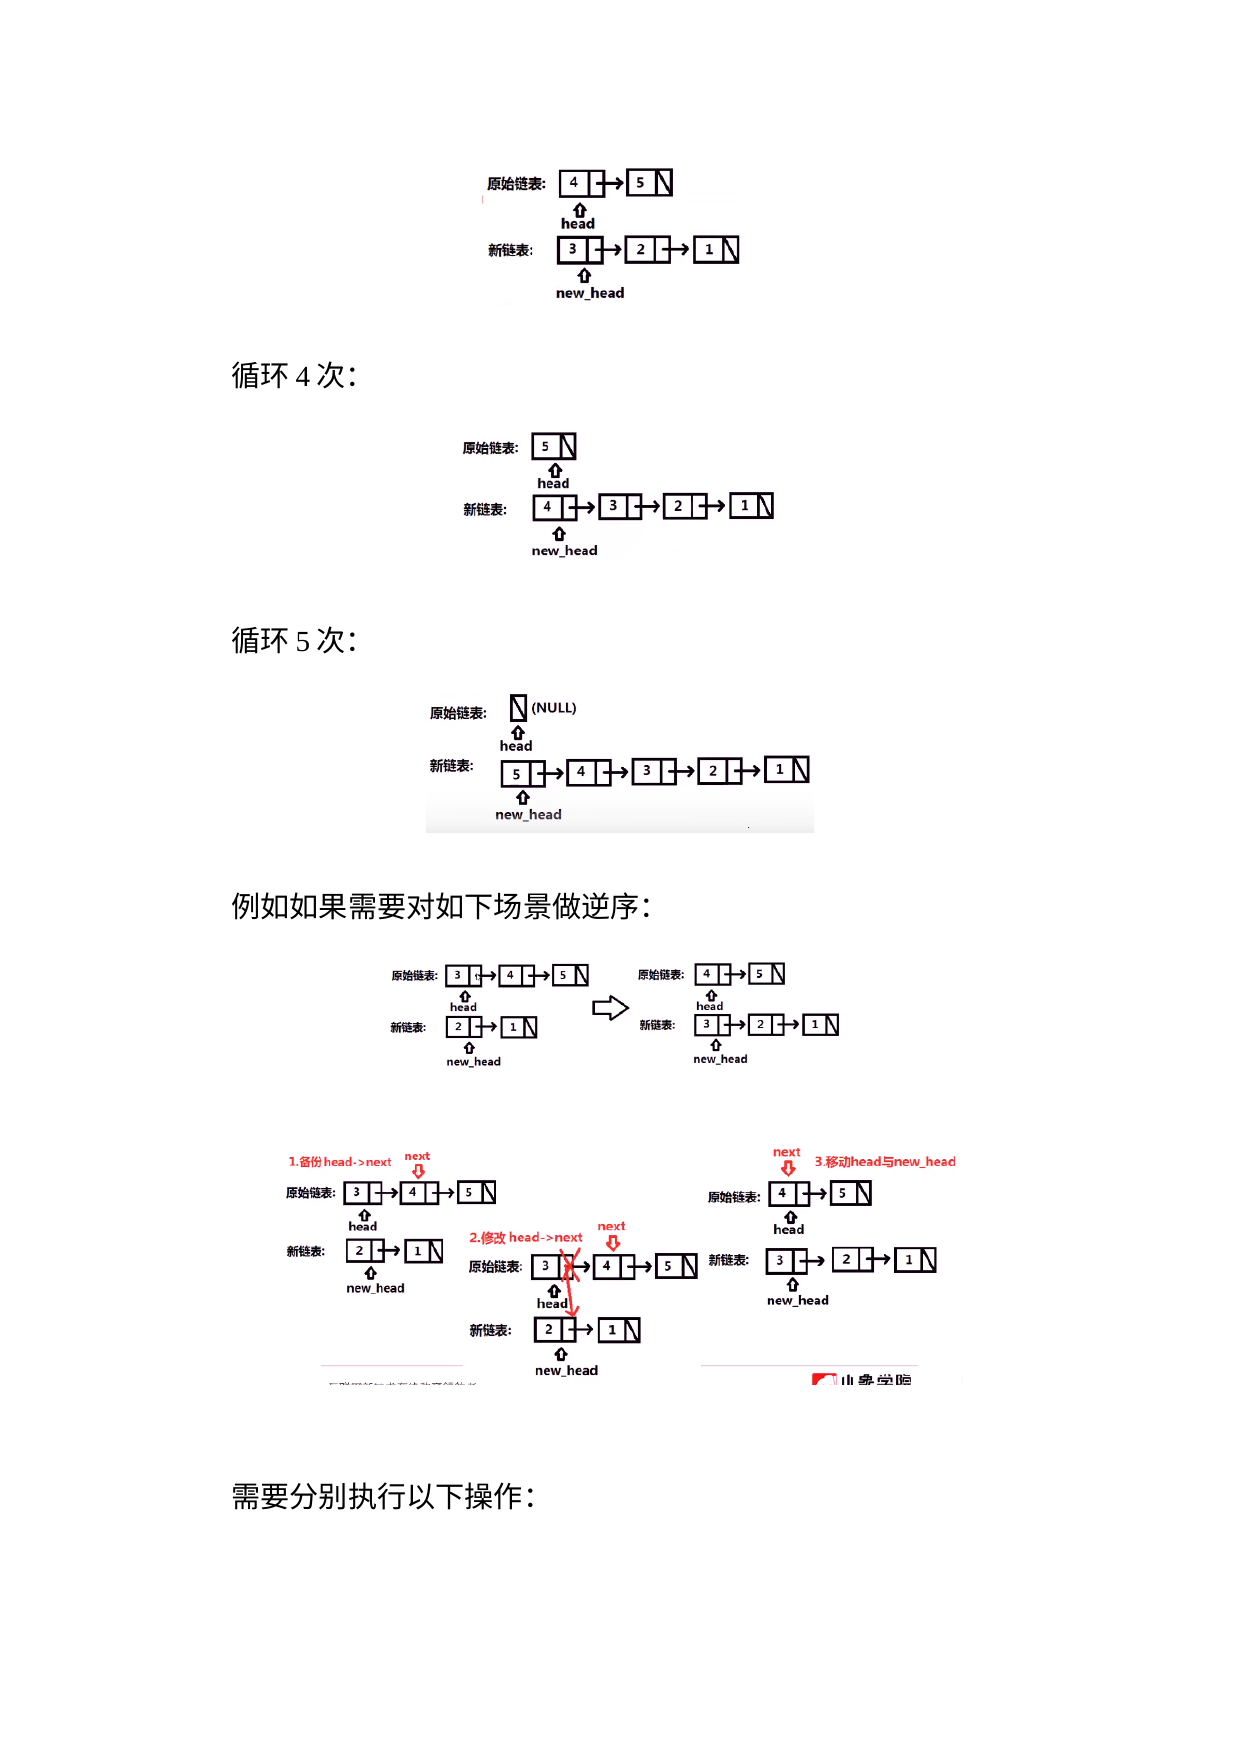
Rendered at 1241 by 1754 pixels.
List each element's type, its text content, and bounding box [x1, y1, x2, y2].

text 例如如果需要对如下场景做逆序： [187, 872, 1053, 937]
picture [383, 958, 857, 1075]
text 循环5次： [187, 607, 1053, 672]
picture [482, 162, 758, 306]
picture [425, 692, 815, 833]
picture [277, 1148, 963, 1385]
picture [457, 427, 784, 568]
text 循环4次： [187, 341, 1053, 406]
